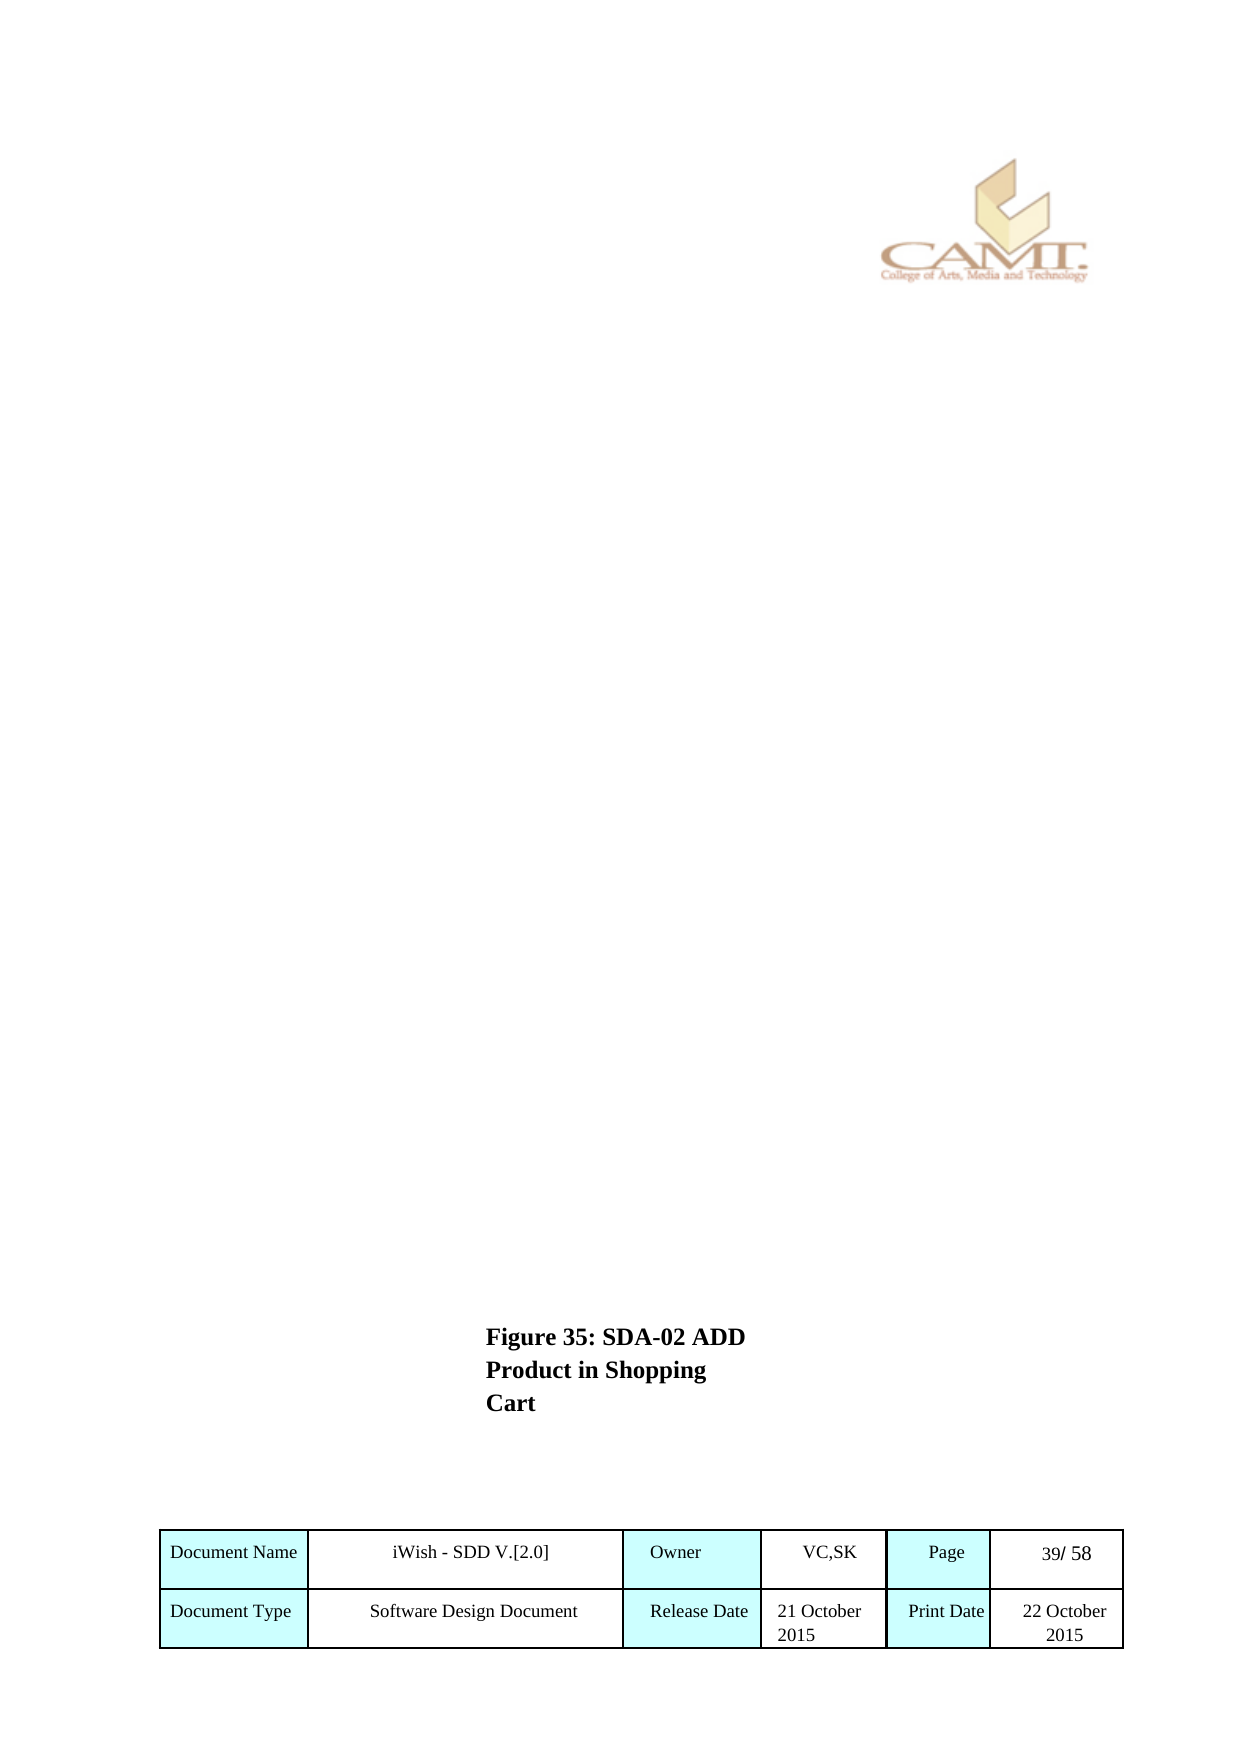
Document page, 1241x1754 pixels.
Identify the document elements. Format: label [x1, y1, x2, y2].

picture [869, 150, 1094, 285]
